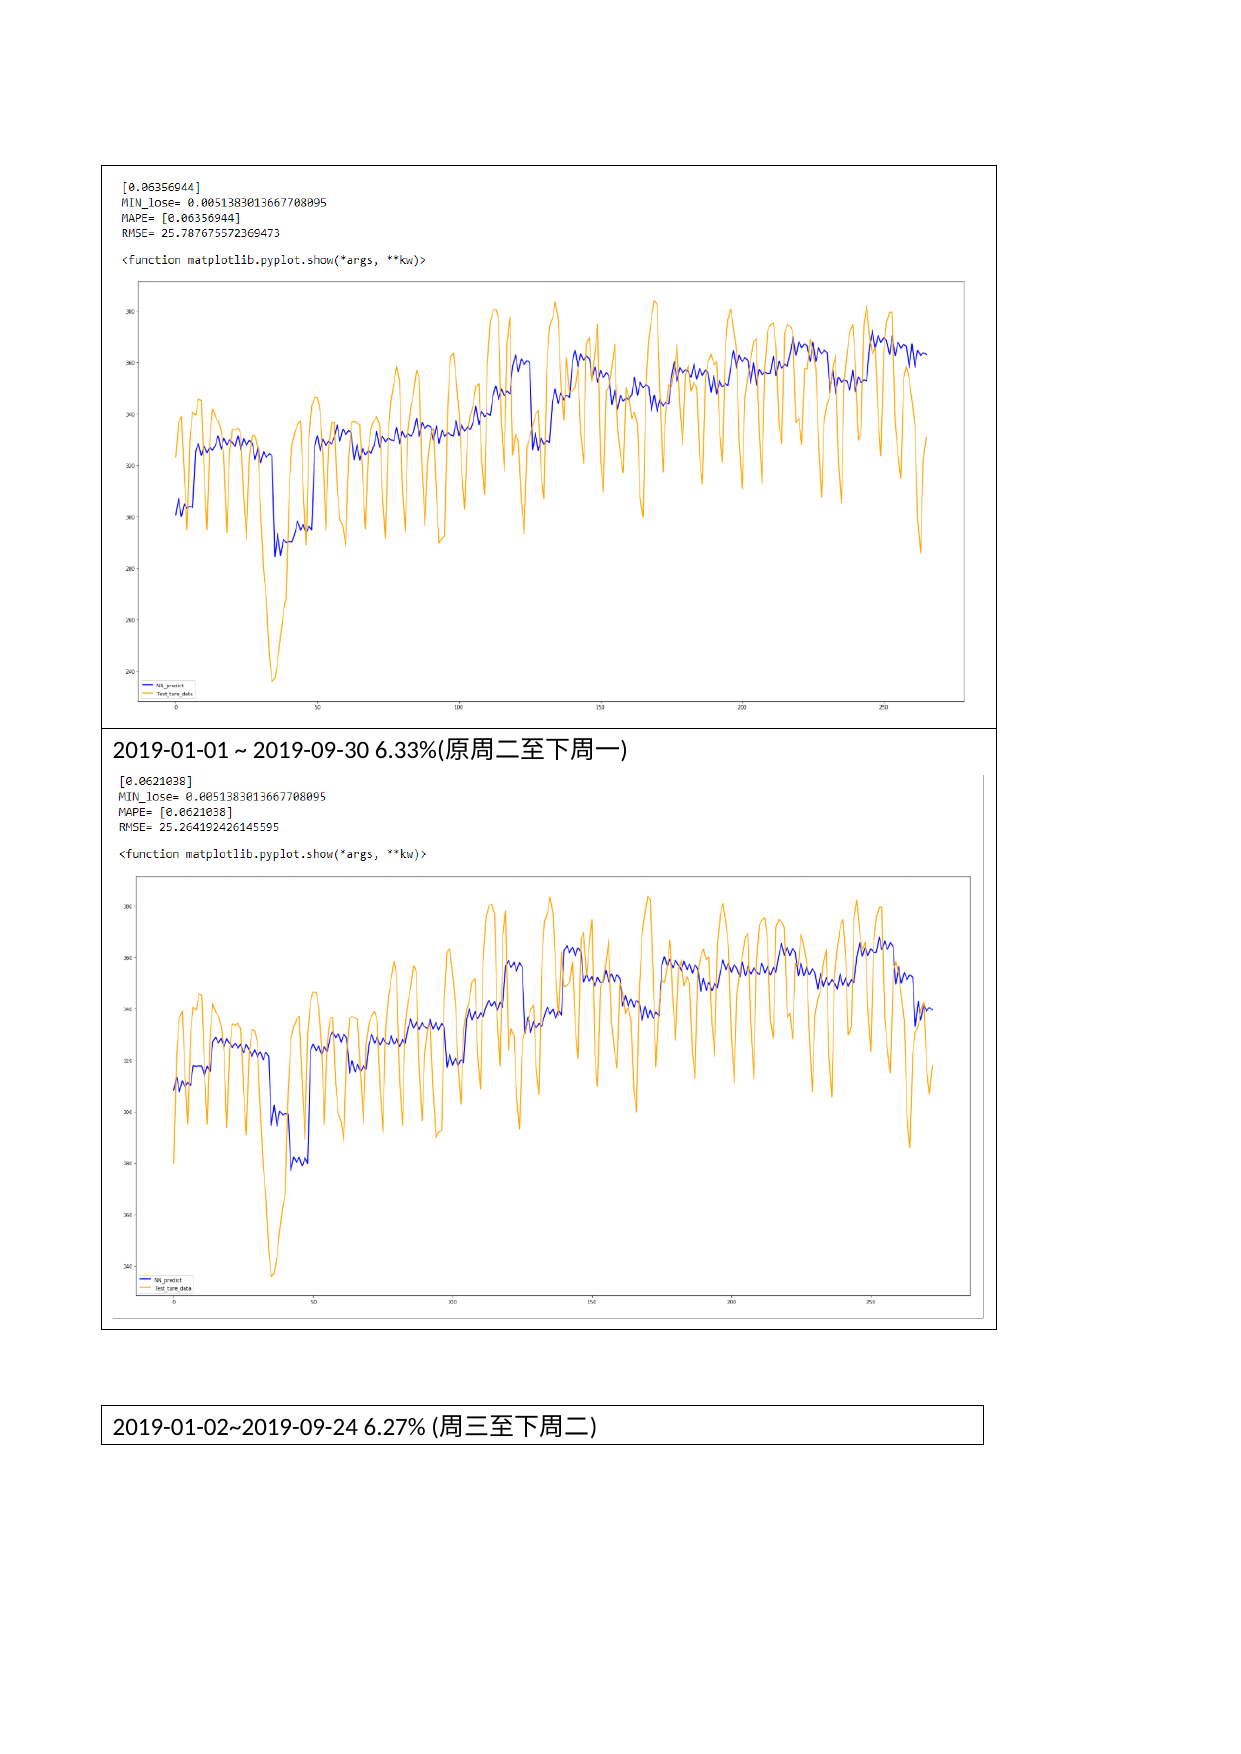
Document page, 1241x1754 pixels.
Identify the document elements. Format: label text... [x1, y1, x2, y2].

picture [112, 775, 986, 1321]
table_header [102, 166, 996, 728]
picture [112, 181, 977, 712]
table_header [102, 1406, 983, 1444]
table_cell 2019-01-01 ~ 2019-09-30 6.33%(原周二至下周一) [102, 729, 996, 1329]
